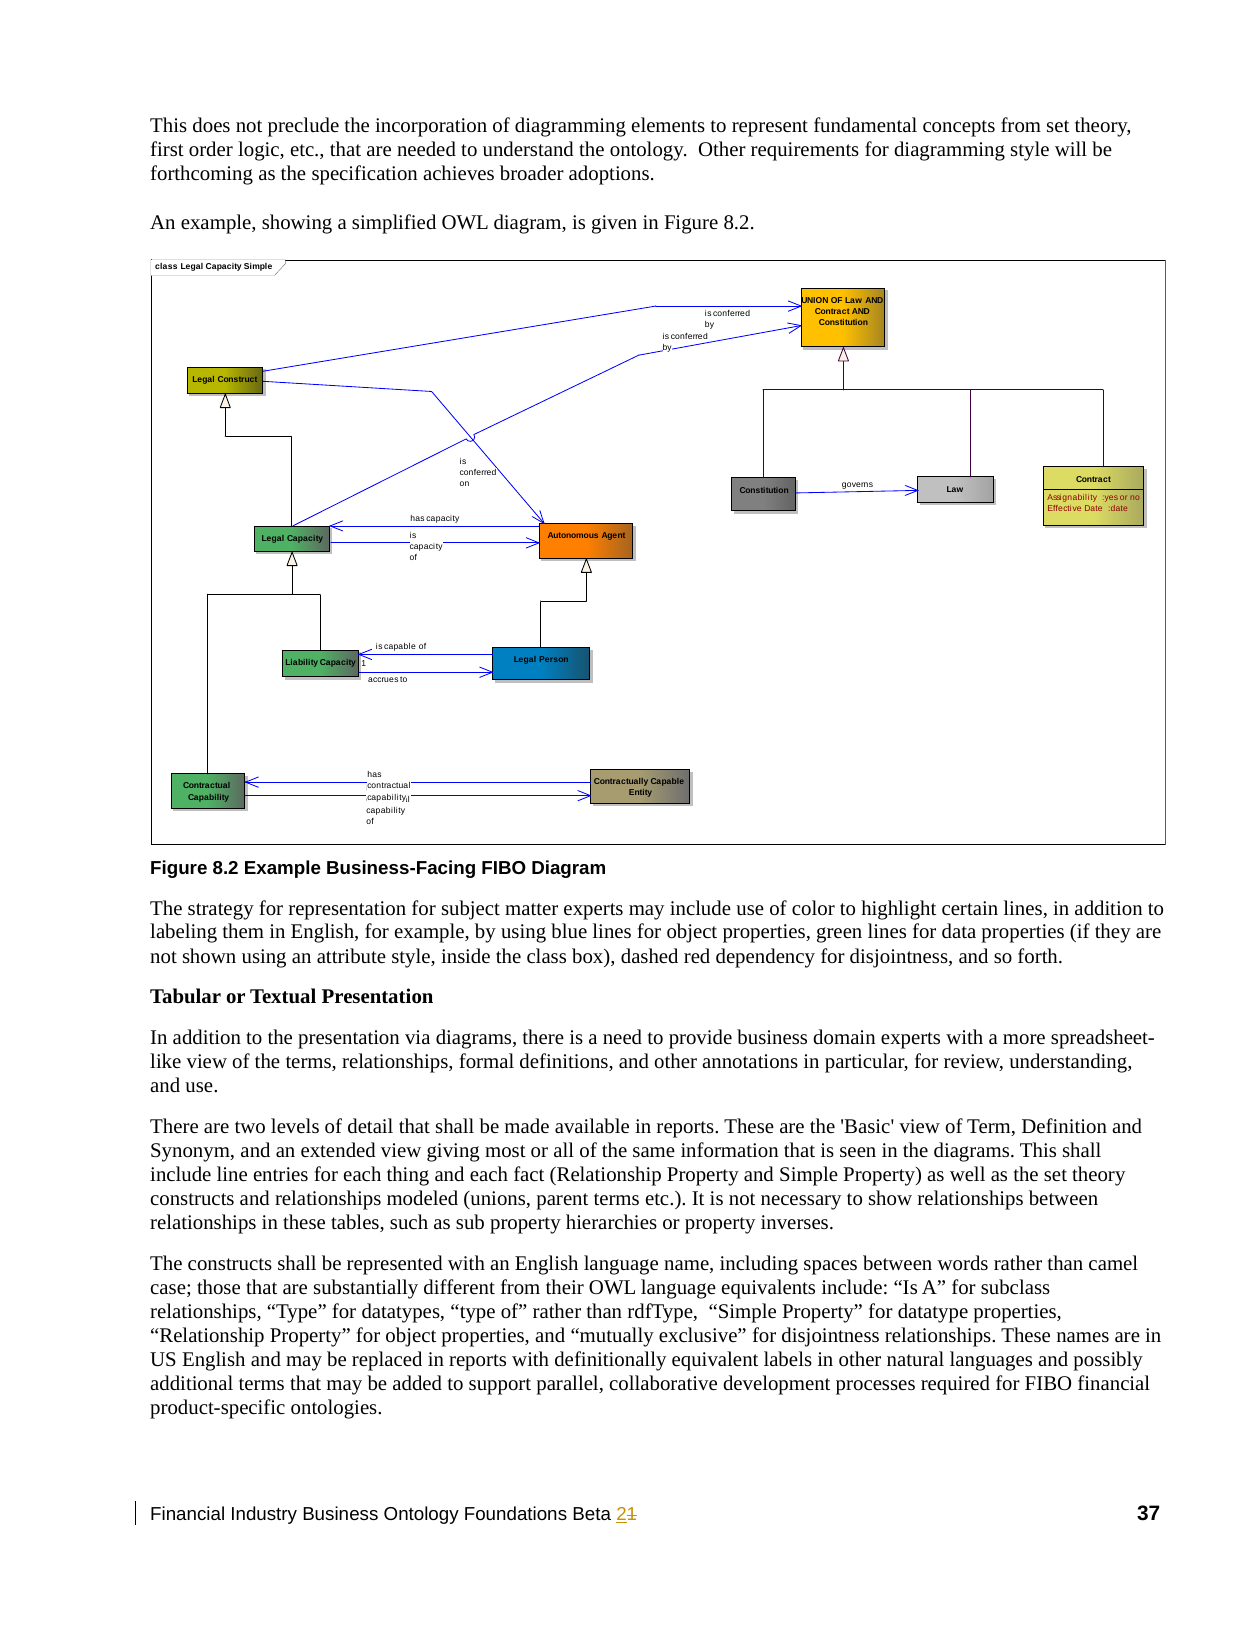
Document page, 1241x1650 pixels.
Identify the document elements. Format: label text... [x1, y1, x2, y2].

text In addition to the presentation via diagrams, there is a need to provide business domain experts with a more spreadsheet-like view of the terms, relationships, formal definitions, and other annotations in particular, for review, understanding, and use. [150, 1025, 1165, 1097]
text The constructs shall be represented with an English language name, including spaces between words rather than camel case; those that are substantially different from their OWL language equivalents include: “Is A” for subclass relationships, “Type” for datatypes, “type of” rather than rdfType, “Simple Property” for datatype properties, “Relationship Property” for object properties, and “mutually exclusive” for disjointness relationships. These names are in US English and may be replaced in reports with definitionally equivalent labels in other natural languages and possibly additional terms that may be added to support parallel, collaborative development processes required for FIBO financial product-specific ontologies. [150, 1251, 1165, 1419]
text Figure 8.2 Example Business-Facing FIBO Diagram [150, 857, 1165, 879]
text An example, showing a simplified OWL diagram, is given in Figure 8.2. [150, 210, 1165, 234]
text Tabular or Textual Presentation [150, 984, 1165, 1008]
text There are two levels of detail that shall be made available in reports. These are the 'Basic' view of Term, Definition and Synonym, and an extended view giving most or all of the same information that is seen in the diagrams. This shall include line entries for each thing and each fact (Relationship Property and Simple Property) as well as the set theory constructs and relationships modeled (unions, parent terms etc.). It is not necessary to show relationships between relationships in these tables, such as sub property hierarchies or property inverses. [150, 1114, 1165, 1234]
text The strategy for representation for subject matter experts may include use of color to highlight certain lines, in addition to labeling them in English, for example, by using blue lines for object properties, green lines for data properties (if they are not shown using an attribute style, inside the class box), dashed red dependency for disjointness, and so forth. [150, 895, 1165, 968]
text This does not preclude the incorporation of diagramming elements to represent fundamental concepts from set theory, first order logic, etc., that are needed to understand the ontology. Other requirements for diagramming style will be forthcoming as the specification achieves broader adoptions. [150, 112, 1165, 185]
